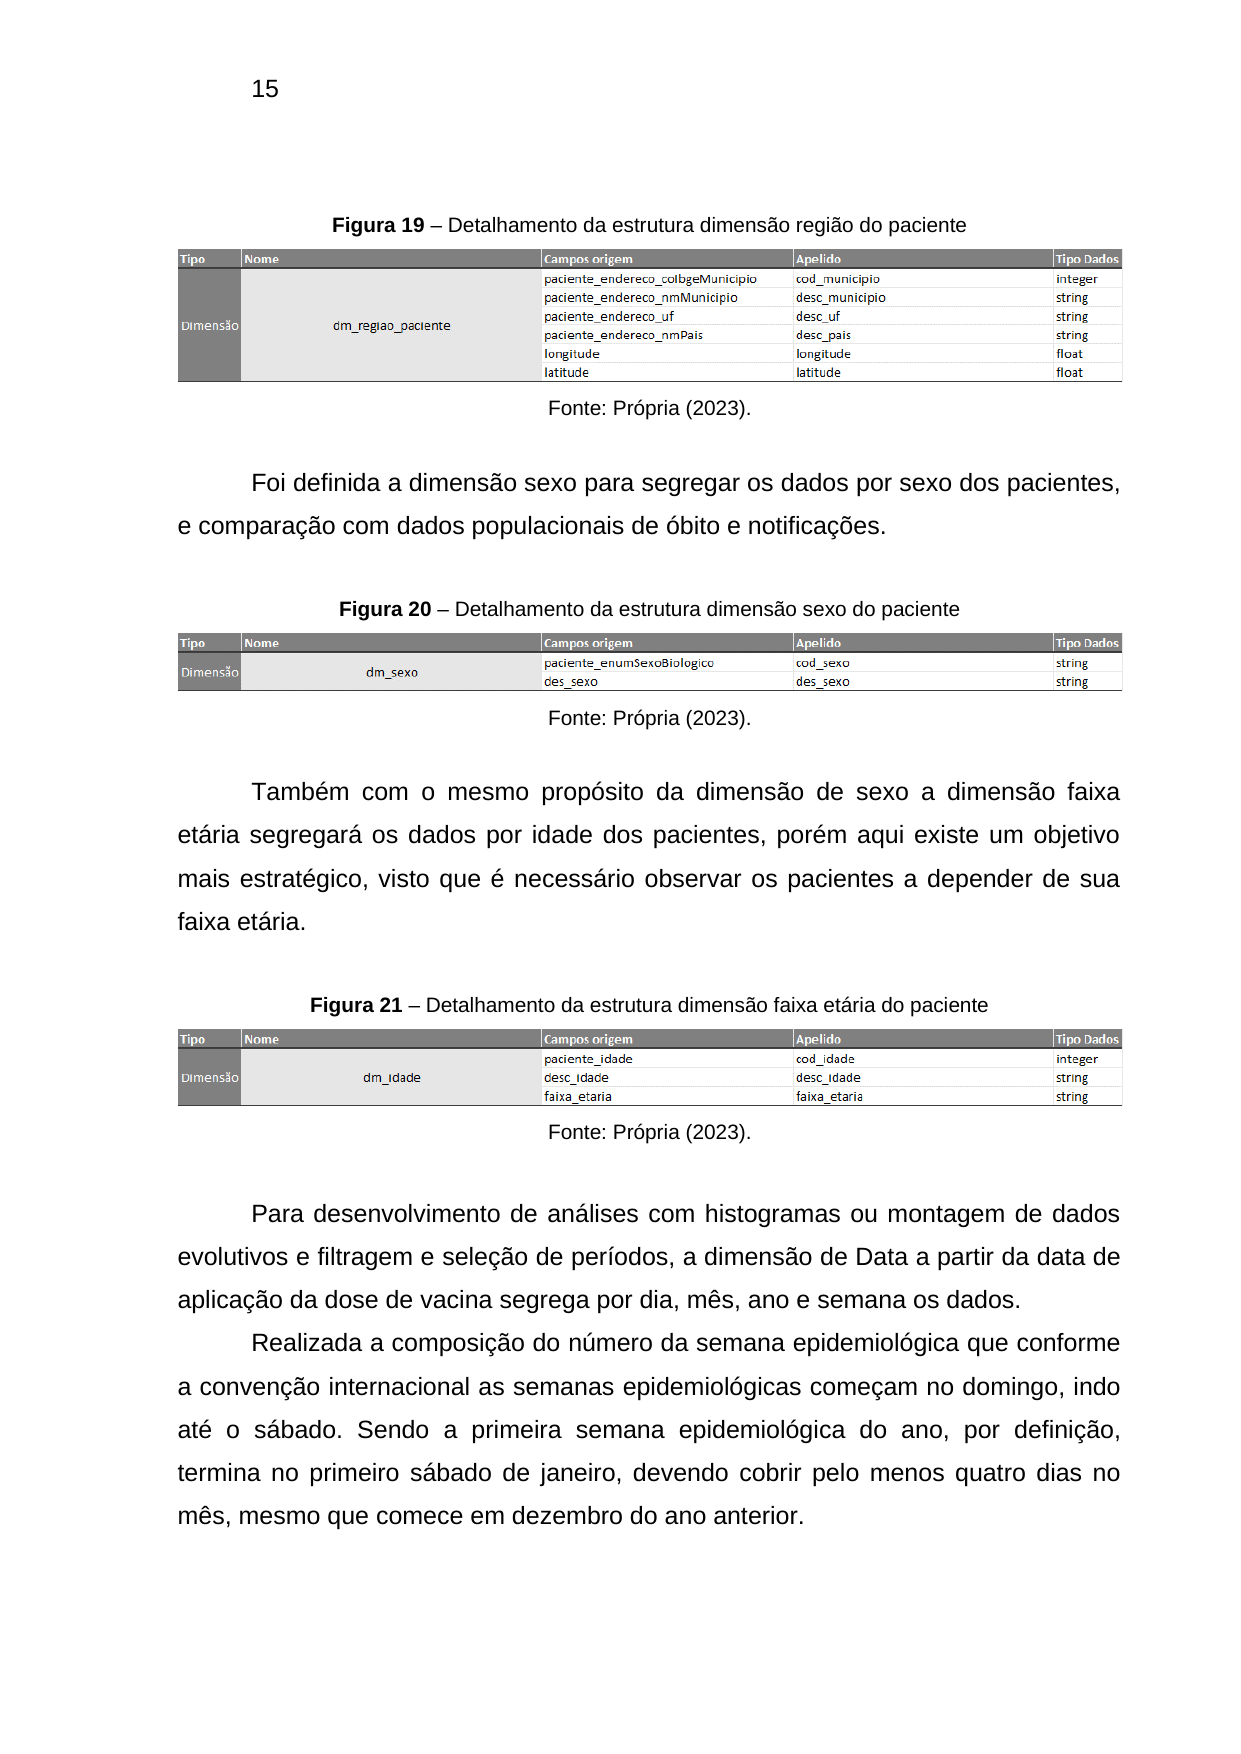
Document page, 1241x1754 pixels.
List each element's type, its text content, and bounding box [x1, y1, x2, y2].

text Fonte: Própria (2023). [177, 705, 1122, 729]
text Realizada a composição do número da semana epidemiológica que conforme a convenção internacional as semanas epidemiológicas começam no domingo, indo até o sábado. Sendo a primeira semana epidemiológica do ano, por definição, termina no primeiro sábado de janeiro, devendo cobrir pelo menos quatro dias no mês, mesmo que comece em dezembro do ano anterior. [177, 1328, 1122, 1529]
text Fonte: Própria (2023). [177, 396, 1122, 419]
text Também com o mesmo propósito da dimensão de sexo a dimensão faixa etária segregará os dados por idade dos pacientes, porém aqui existe um objetivo mais estratégico, visto que é necessário observar os pacientes a depender de sua faixa etária. [177, 777, 1122, 935]
text Figura 20 – Detalhamento da estrutura dimensão sexo do paciente [177, 597, 1122, 621]
picture [177, 1028, 1123, 1106]
picture [177, 632, 1123, 691]
picture [177, 249, 1123, 382]
text Figura 19 – Detalhamento da estrutura dimensão região do paciente [177, 213, 1122, 237]
text Foi definida a dimensão sexo para segregar os dados por sexo dos pacientes, e comparação com dados populacionais de óbito e notificações. [177, 467, 1122, 539]
text Para desenvolvimento de análises com histogramas ou montagem de dados evolutivos e filtragem e seleção de períodos, a dimensão de Data a partir da data de aplicação da dose de vacina segrega por dia, mês, ano e semana os dados. [177, 1199, 1122, 1314]
text Figura 21 – Detalhamento da estrutura dimensão faixa etária do paciente [177, 993, 1122, 1017]
text Fonte: Própria (2023). [177, 1120, 1122, 1144]
